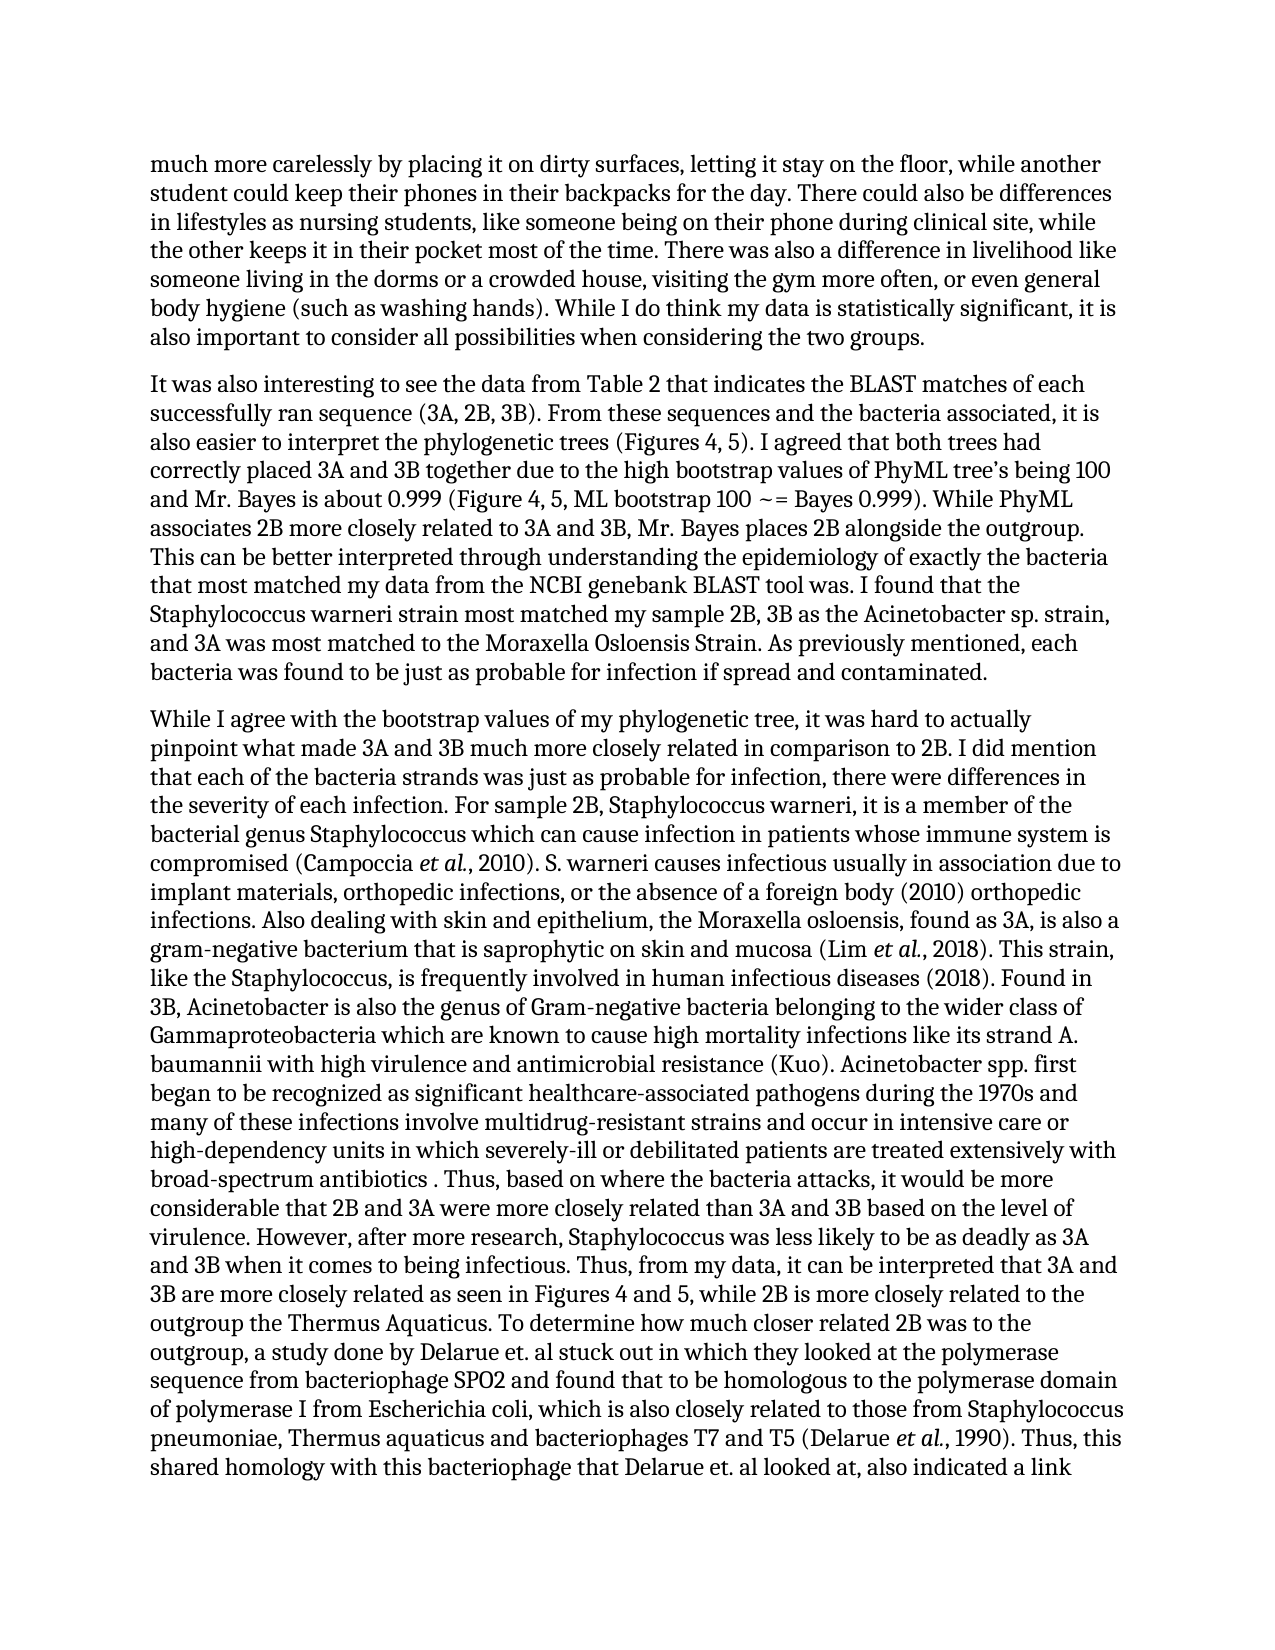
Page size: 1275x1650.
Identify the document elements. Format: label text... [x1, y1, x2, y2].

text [150, 150, 1125, 351]
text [150, 705, 1125, 1481]
text It was also interesting to see the data from Table 2 that indicates the BLAST matches of each successfully ran sequence (3A, 2B, 3B). From these sequences and the bacteria associated, it is also easier to interpret the phylogenetic trees (Figures 4, 5). I agreed that both trees had correctly placed 3A and 3B together due to the high bootstrap values of PhyML tree’s being 100 and Mr. Bayes is about 0.999 (Figure 4, 5, ML bootstrap 100 ~= Bayes 0.999). While PhyML associates 2B more closely related to 3A and 3B, Mr. Bayes places 2B alongside the outgroup. This can be better interpreted through understanding the epidemiology of exactly the bacteria that most matched my data from the NCBI genebank BLAST tool was. I found that the Staphylococcus warneri strain most matched my sample 2B, 3B as the Acinetobacter sp. strain, and 3A was most matched to the Moraxella Osloensis Strain. As previously mentioned, each bacteria was found to be just as probable for infection if spread and contaminated. [150, 370, 1125, 686]
